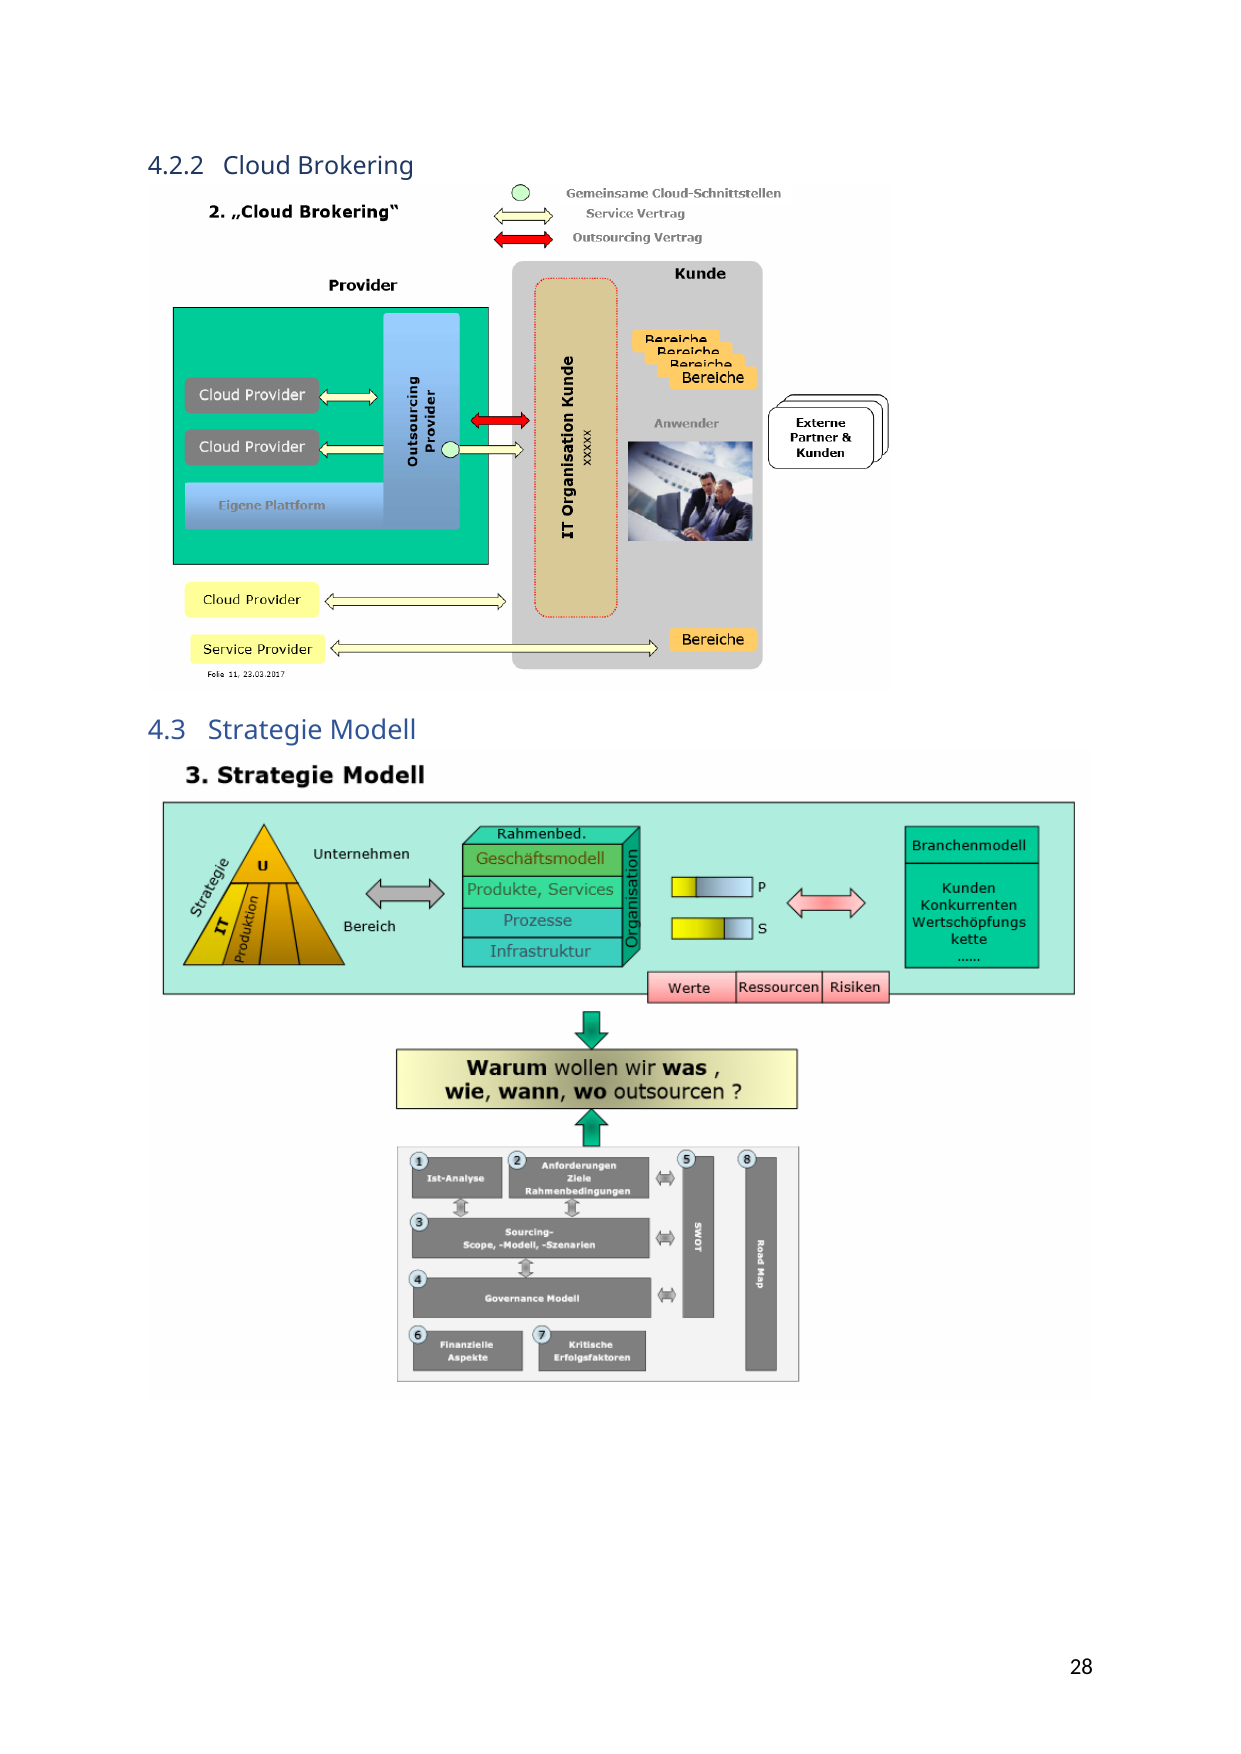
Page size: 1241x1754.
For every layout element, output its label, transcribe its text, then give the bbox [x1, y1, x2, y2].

picture [147, 750, 1093, 1399]
subtitle Strategie Modell [148, 710, 1093, 747]
picture [147, 184, 925, 692]
subtitle Cloud Brokering [148, 148, 1093, 182]
